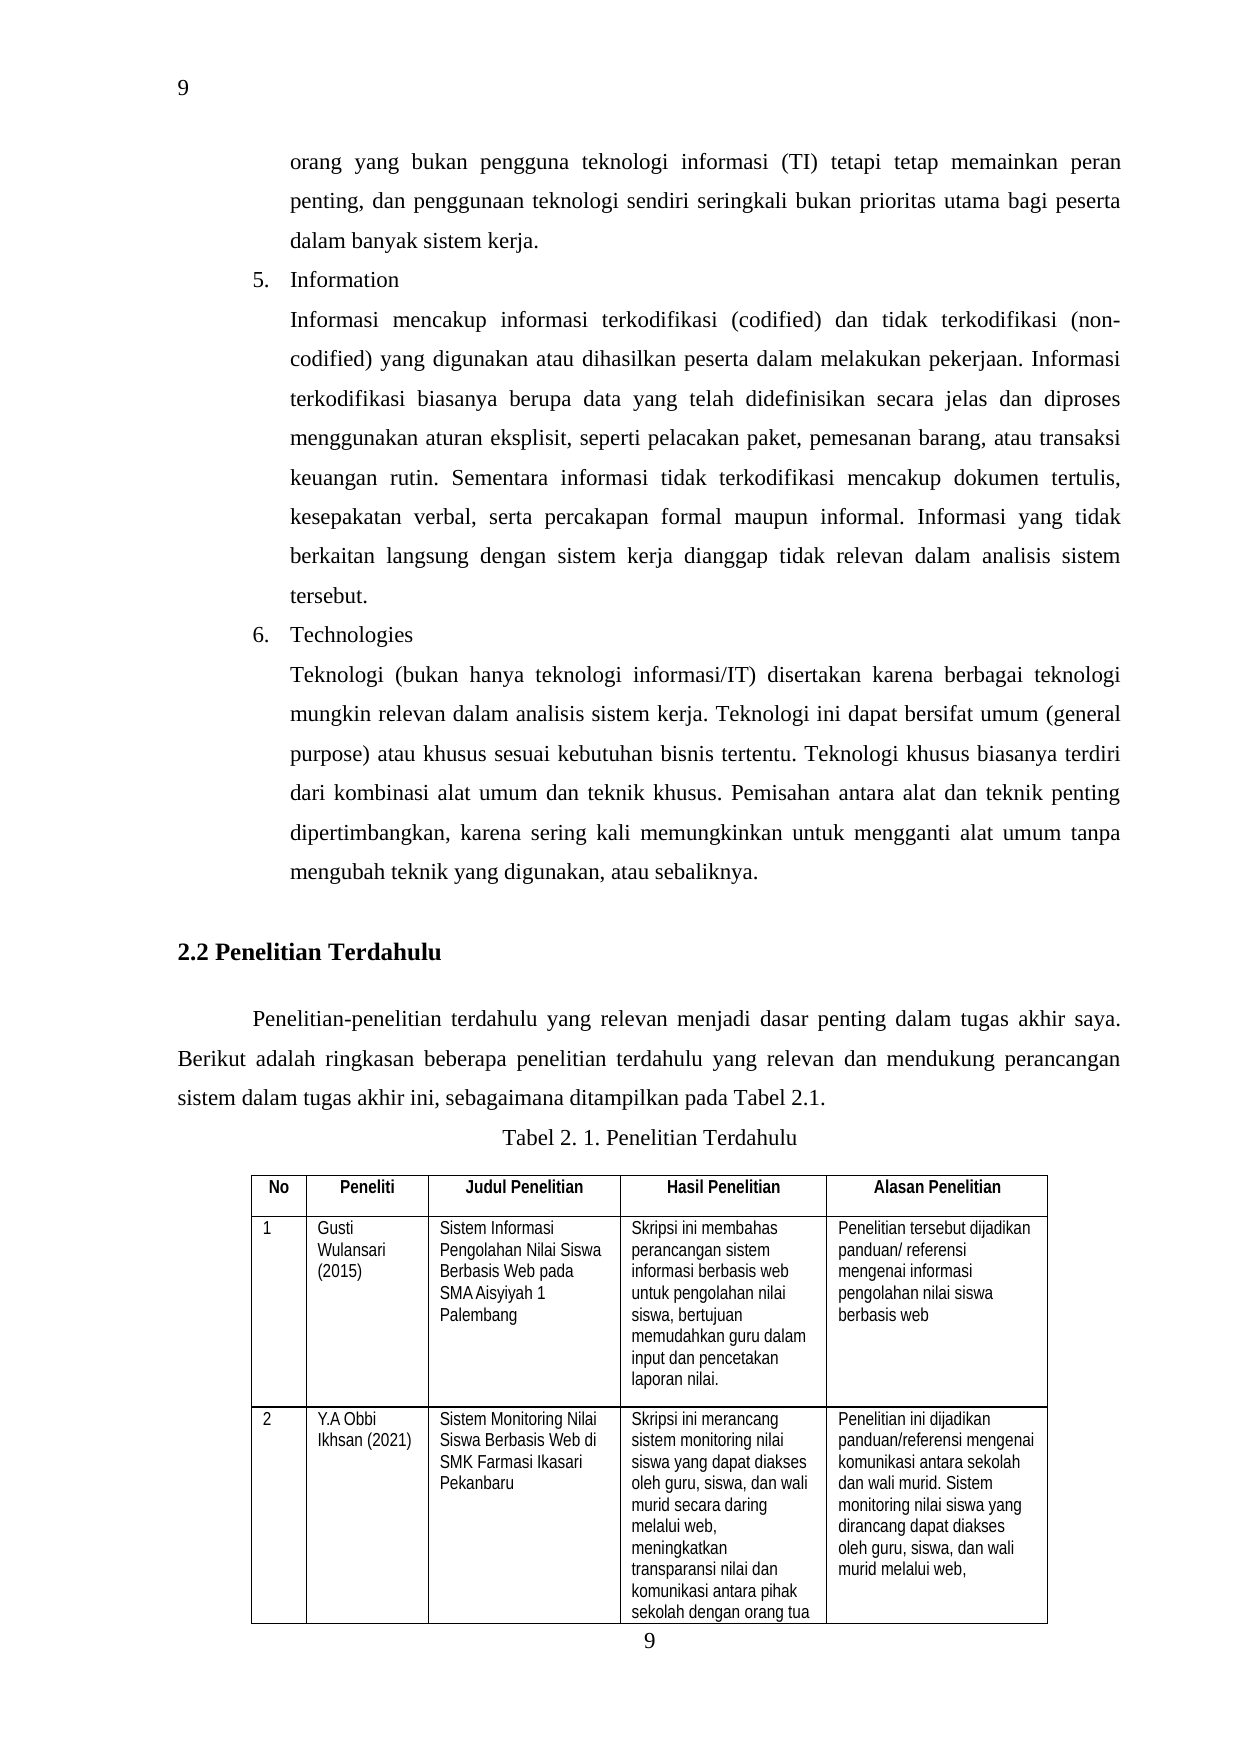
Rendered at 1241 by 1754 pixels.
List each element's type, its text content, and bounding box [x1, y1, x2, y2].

list Information [252, 266, 1122, 292]
table_header Alasan Penelitian [827, 1176, 1047, 1216]
table_cell Sistem Informasi Pengolahan Nilai Siswa Berbasis Web pada SMA Aisyiyah 1 Palembang [429, 1217, 620, 1406]
table_cell Gusti Wulansari (2015) [307, 1217, 428, 1406]
table_header No [252, 1176, 306, 1216]
list Teknologi (bukan hanya teknologi informasi/IT) disertakan karena berbagai teknologi mungkin relevan dalam analisis sistem kerja. Teknologi ini dapat bersifat umum (general purpose) atau khusus sesuai kebutuhan bisnis tertentu. Teknologi khusus biasanya terdiri dari kombinasi alat umum dan teknik khusus. Pemisahan antara alat dan teknik penting dipertimbangkan, karena sering kali memungkinkan untuk mengganti alat umum tanpa mengubah teknik yang digunakan, atau sebaliknya. [290, 661, 1122, 885]
subtitle Penelitian Terdahulu [177, 937, 1122, 966]
table_cell 1 [252, 1217, 306, 1406]
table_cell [621, 1408, 826, 1623]
table_cell Penelitian tersebut dijadikan panduan/ referensi mengenai informasi pengolahan nilai siswa berbasis web [827, 1217, 1047, 1406]
text Tabel 2. 1. Penelitian Terdahulu [177, 1124, 1122, 1150]
table_header Peneliti [307, 1176, 428, 1216]
table_header Hasil Penelitian [621, 1176, 826, 1216]
list Informasi mencakup informasi terkodifikasi (codified) dan tidak terkodifikasi (non-codified) yang digunakan atau dihasilkan peserta dalam melakukan pekerjaan. Informasi terkodifikasi biasanya berupa data yang telah didefinisikan secara jelas dan diproses menggunakan aturan eksplisit, seperti pelacakan paket, pemesanan barang, atau transaksi keuangan rutin. Sementara informasi tidak terkodifikasi mencakup dokumen tertulis, kesepakatan verbal, serta percakapan formal maupun informal. Informasi yang tidak berkaitan langsung dengan sistem kerja dianggap tidak relevan dalam analisis sistem tersebut. [290, 306, 1122, 608]
table_header Judul Penelitian [429, 1176, 620, 1216]
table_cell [429, 1408, 620, 1623]
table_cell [827, 1408, 1047, 1623]
table_cell Skripsi ini membahas perancangan sistem informasi berbasis web untuk pengolahan nilai siswa, bertujuan memudahkan guru dalam input dan pencetakan laporan nilai. [621, 1217, 826, 1406]
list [290, 148, 1122, 253]
text Penelitian-penelitian terdahulu yang relevan menjadi dasar penting dalam tugas akhir saya. Berikut adalah ringkasan beberapa penelitian terdahulu yang relevan dan mendukung perancangan sistem dalam tugas akhir ini, sebagaimana ditampilkan pada Tabel 2.1. [177, 1005, 1122, 1111]
list Technologies [252, 621, 1122, 648]
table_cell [307, 1408, 428, 1623]
table_cell 2 [252, 1408, 306, 1623]
